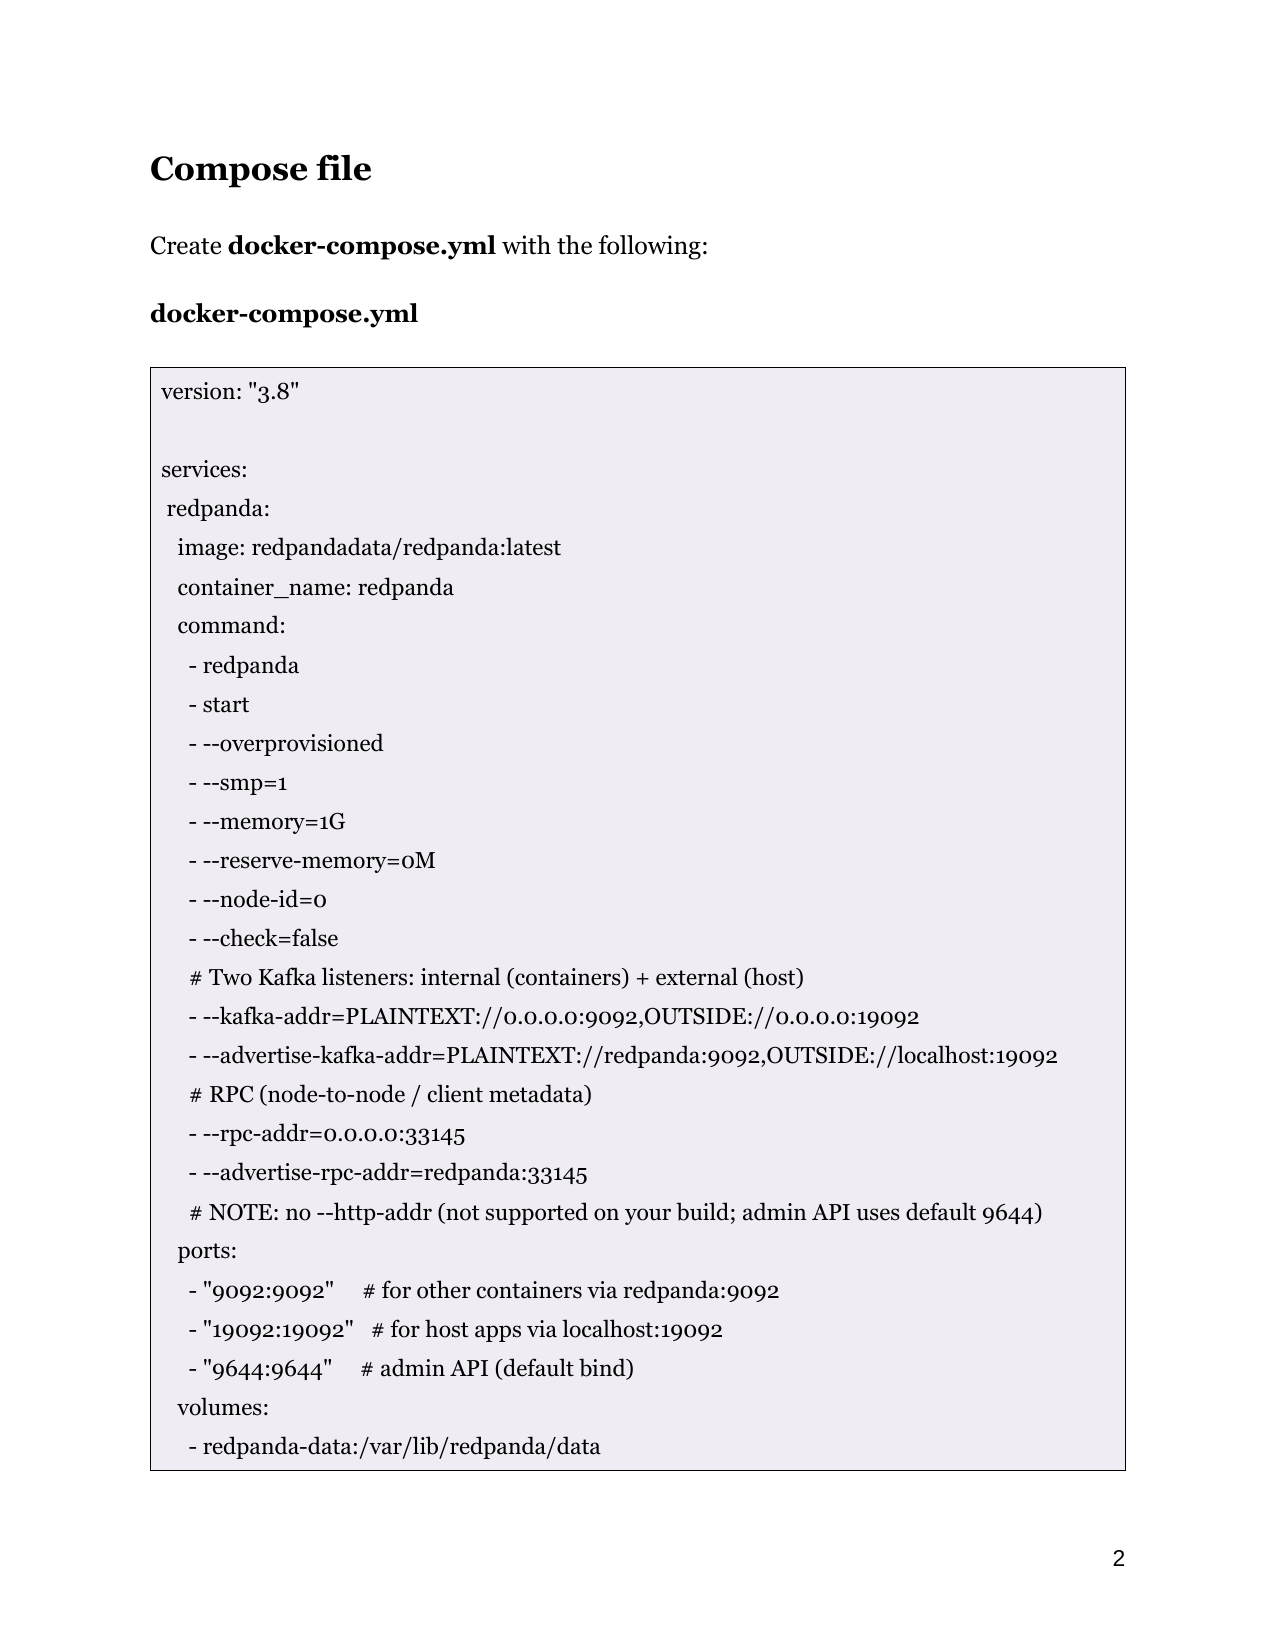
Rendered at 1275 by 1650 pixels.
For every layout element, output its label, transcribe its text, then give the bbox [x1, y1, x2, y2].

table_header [151, 368, 1125, 1470]
text docker-compose.yml [150, 299, 1125, 328]
subtitle Compose file [150, 150, 1125, 188]
text Create docker-compose.yml with the following: [150, 232, 1125, 260]
